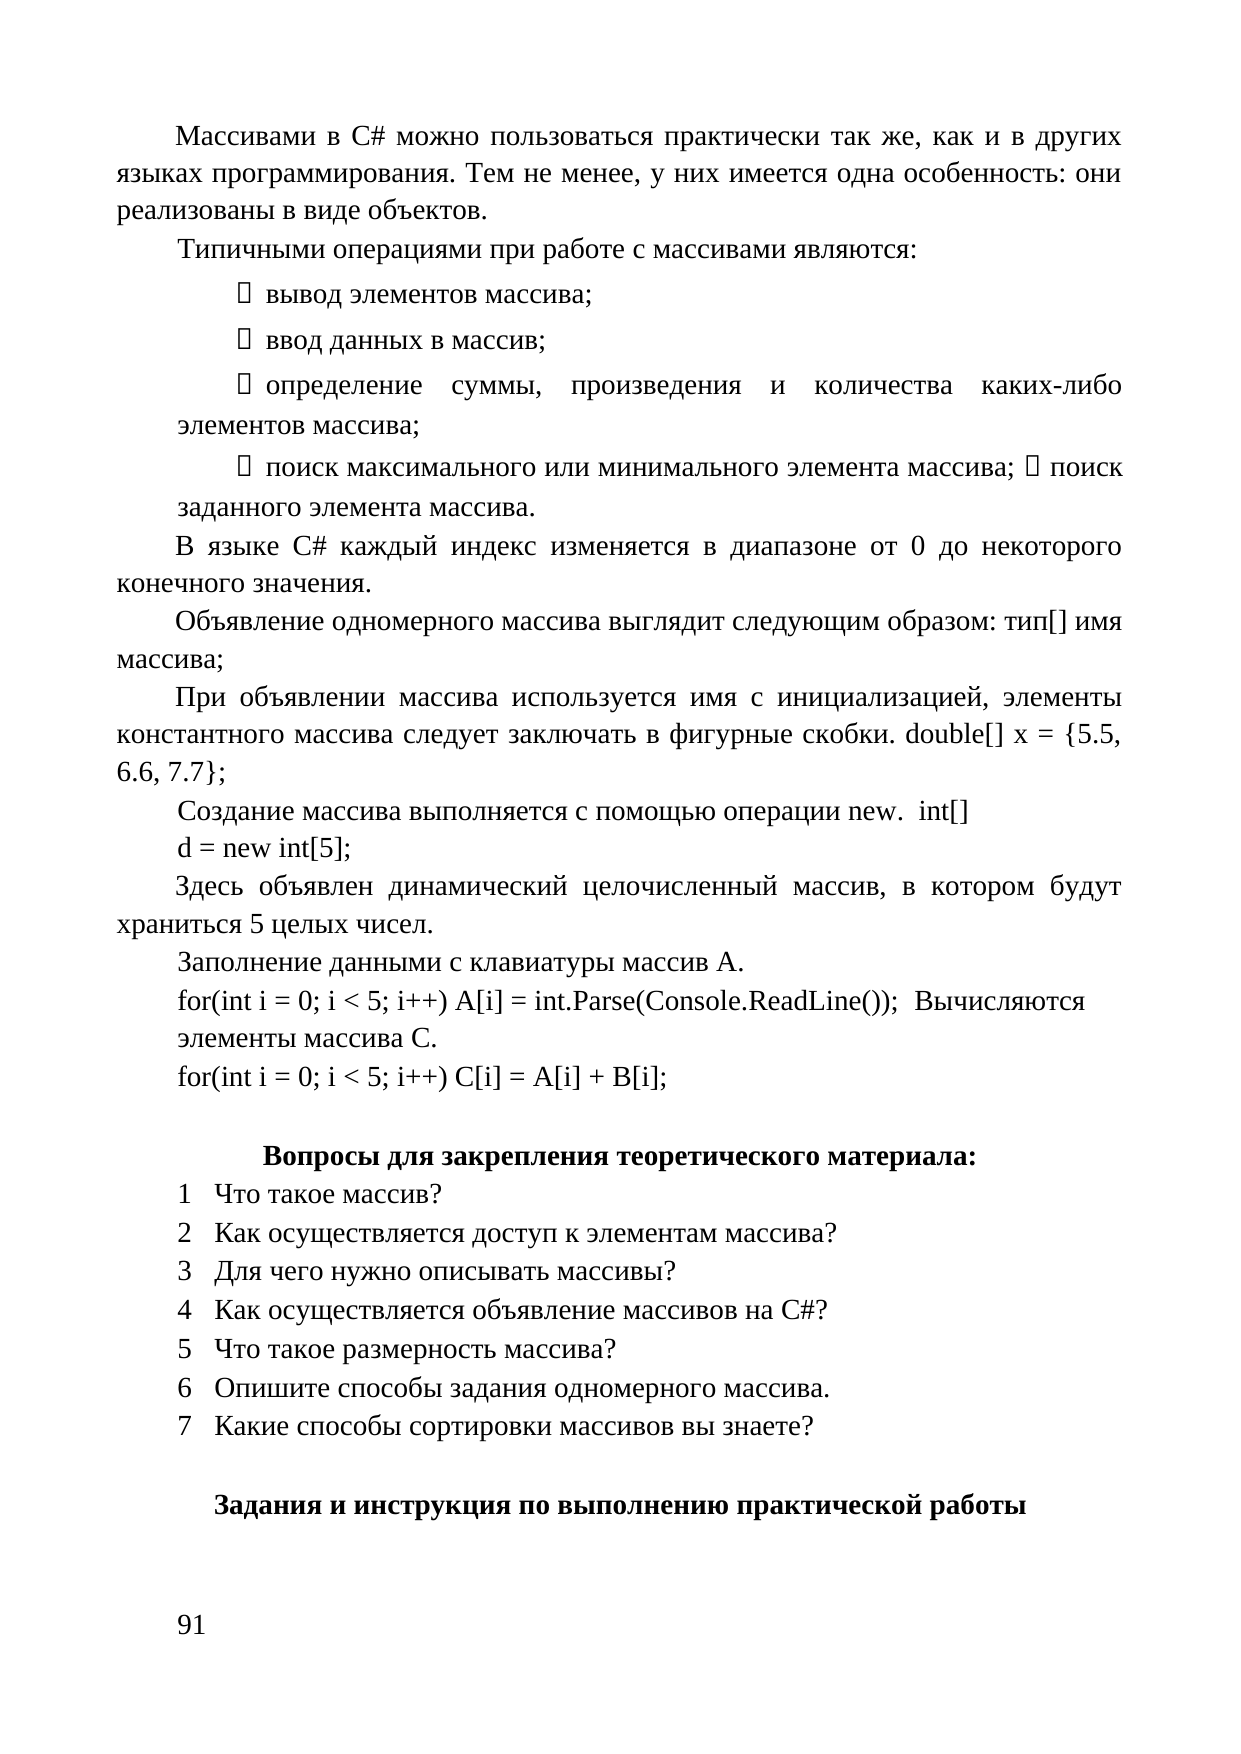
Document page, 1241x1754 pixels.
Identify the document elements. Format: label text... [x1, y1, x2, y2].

text Заполнение данными с клавиатуры массив A. [177, 944, 1123, 978]
text Объявление одномерного массива выглядит следующим образом: тип[] имя массива; [116, 603, 1123, 674]
text В языке C# каждый индекс изменяется в диапазоне от 0 до некоторого конечного значения. [116, 528, 1123, 598]
list Как осуществляется объявление массивов на С#? [177, 1292, 1123, 1326]
list Как осуществляется доступ к элементам массива? [177, 1215, 1123, 1248]
text Типичными операциями при работе с массивами являются: [177, 231, 1123, 265]
text for(int i = 0; i < 5; i++) A[i] = int.Parse(Console.ReadLine()); Вычисляются элементы массива C. [177, 983, 1085, 1054]
list поиск максимального или минимального элемента массива;  поиск заданного элемента массива. [177, 446, 1123, 522]
text Создание массива выполняется с помощью операции new. int[] d = new int[5]; [177, 793, 969, 863]
list Что такое массив? [177, 1176, 1123, 1209]
list Опишите способы задания одномерного массива. [177, 1370, 1123, 1403]
list определение суммы, произведения и количества каких-либо элементов массива; [177, 363, 1123, 440]
list Для чего нужно описывать массивы? [177, 1253, 1123, 1287]
text Массивами в С# можно пользоваться практически так же, как и в других языках программирования. Тем не менее, у них имеется одна особенность: они реализованы в виде объектов. [116, 118, 1123, 226]
list ввод данных в массив; [177, 318, 1123, 358]
list Какие способы сортировки массивов вы знаете? [177, 1408, 1123, 1442]
text Задания и инструкция по выполнению практической работы [126, 1487, 1114, 1520]
text При объявлении массива используется имя с инициализацией, элементы константного массива следует заключать в фигурные скобки. double[] x = {5.5, 6.6, 7.7}; [116, 679, 1123, 787]
list Что такое размерность массива? [177, 1331, 1123, 1364]
text Вопросы для закрепления теоретического материала: [126, 1138, 1114, 1171]
text for(int i = 0; i < 5; i++) C[i] = A[i] + B[i]; [177, 1059, 1123, 1093]
list вывод элементов массива; [177, 272, 1123, 312]
text Здесь объявлен динамический целочисленный массив, в котором будут храниться 5 целых чисел. [116, 868, 1123, 939]
